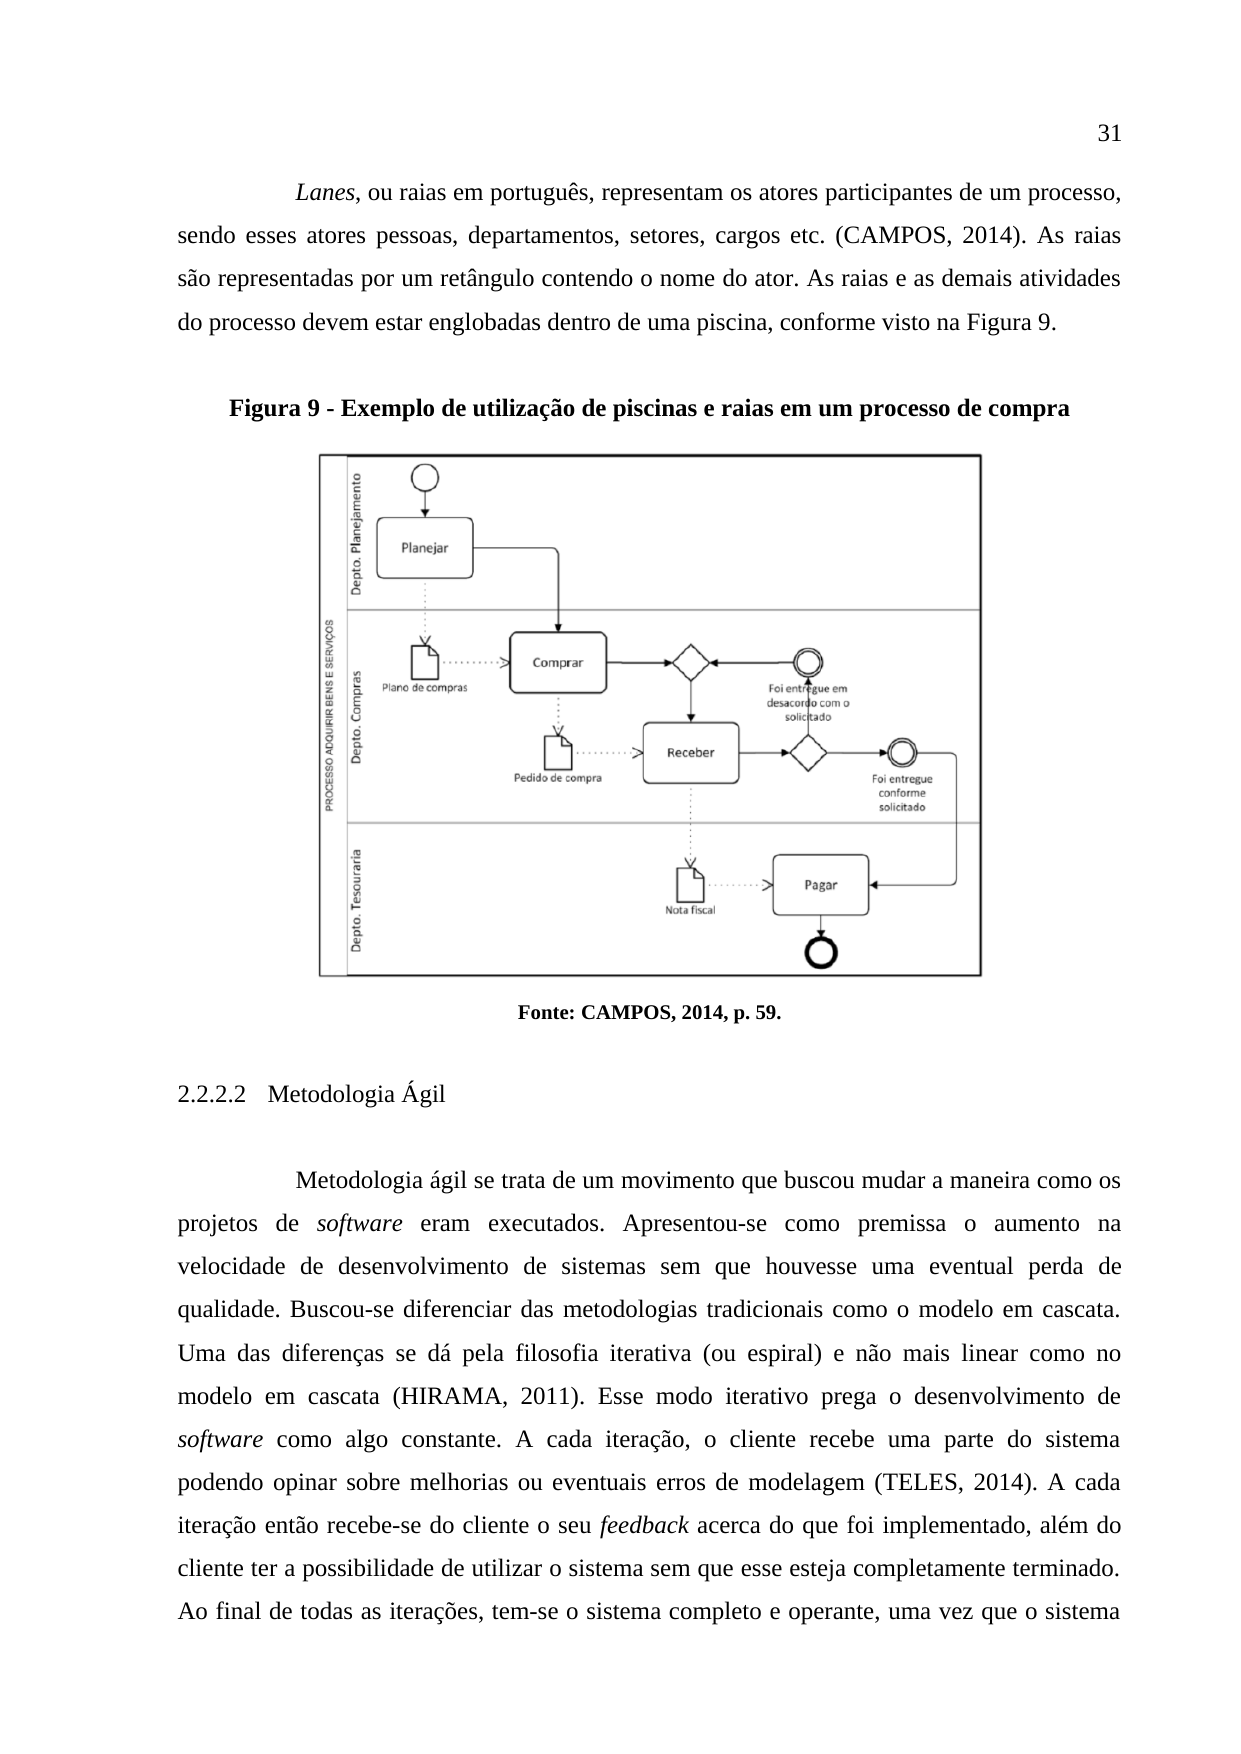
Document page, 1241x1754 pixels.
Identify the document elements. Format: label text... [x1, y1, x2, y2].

text Fonte: CAMPOS, 2014, p. 59. [177, 1000, 1122, 1024]
subtitle Metodologia Ágil [177, 1079, 1122, 1108]
picture [307, 436, 992, 986]
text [177, 1165, 1122, 1625]
text Lanes, ou raias em português, representam os atores participantes de um processo, sendo esses atores pessoas, departamentos, setores, cargos etc. (CAMPOS, 2014). As raias são representadas por um retângulo contendo o nome do ator. As raias e as demais atividades do processo devem estar englobadas dentro de uma piscina, conforme visto na Figura 9. [177, 177, 1122, 335]
